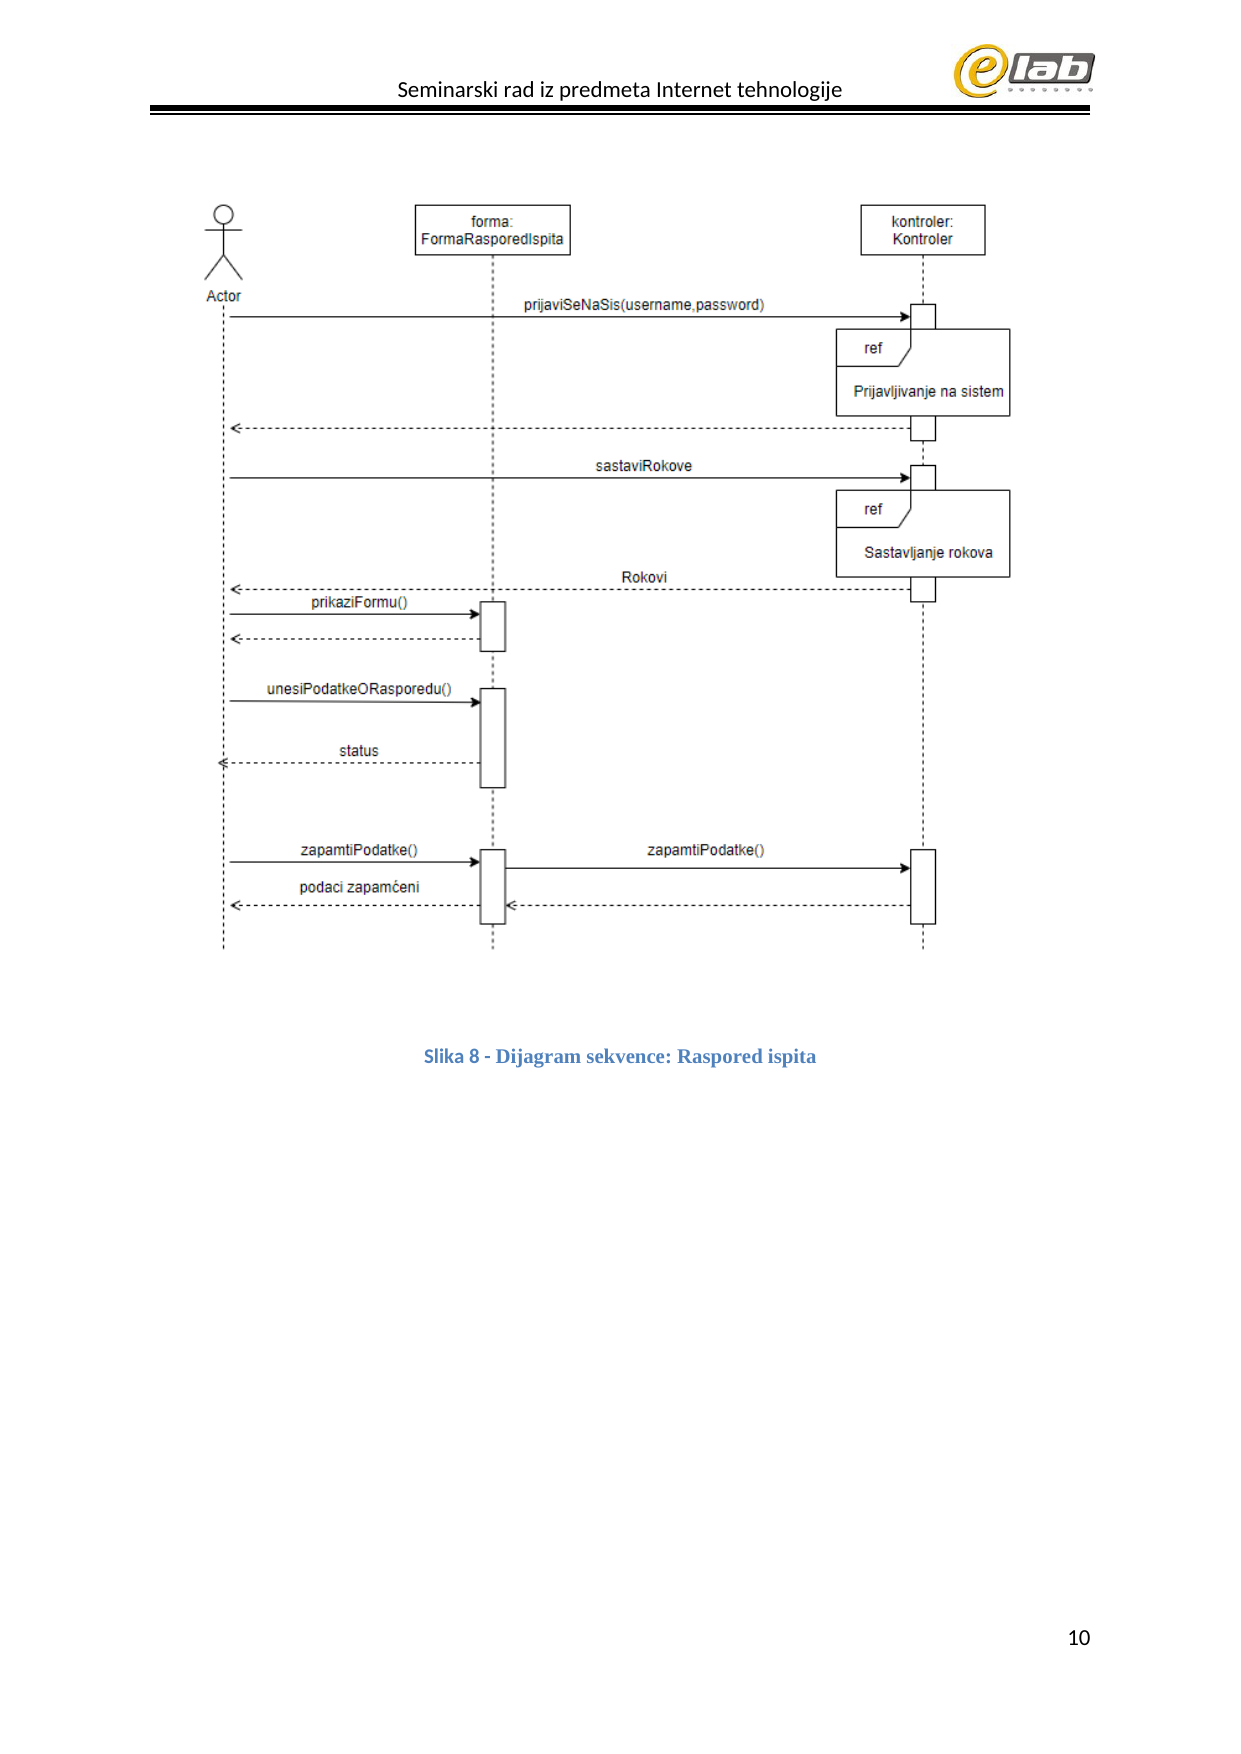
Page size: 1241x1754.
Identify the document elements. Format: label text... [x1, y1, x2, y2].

picture [951, 44, 1096, 98]
picture [150, 150, 1091, 1040]
